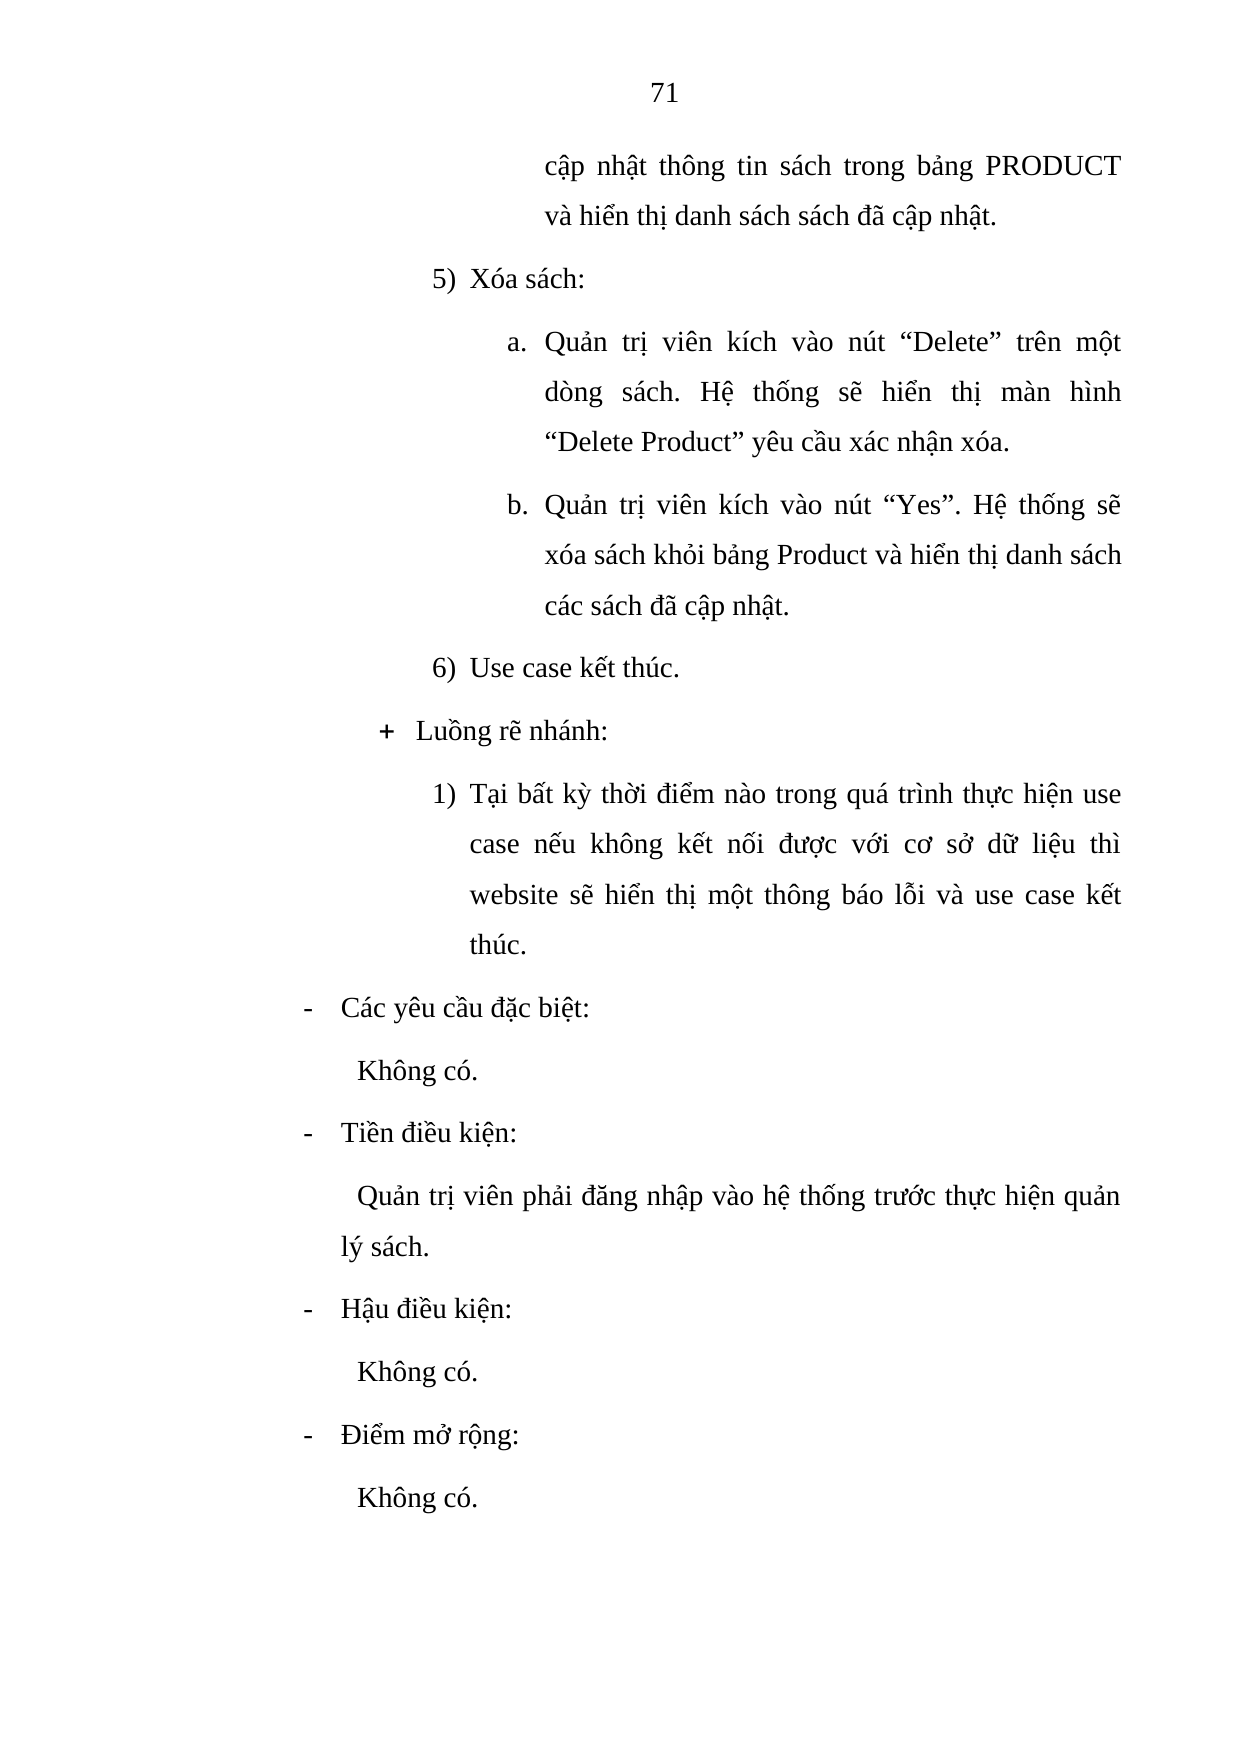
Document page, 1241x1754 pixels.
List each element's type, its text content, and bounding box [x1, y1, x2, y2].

list Tại bất kỳ thời điểm nào trong quá trình thực hiện use case nếu không kết nối được với cơ sở dữ liệu thì website sẽ hiển thị một thông báo lỗi và use case kết thúc. [432, 776, 1122, 961]
text Không có. [341, 1480, 1122, 1513]
list Tiền điều kiện: [303, 1116, 1122, 1149]
text Use case kết thúc. [432, 651, 1122, 684]
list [507, 148, 1122, 232]
text Không có. [341, 1354, 1122, 1388]
list Quản trị viên kích vào nút “Yes”. Hệ thống sẽ xóa sách khỏi bảng Product và hiển thị danh sách các sách đã cập nhật. [507, 487, 1122, 621]
list Các yêu cầu đặc biệt: [303, 990, 1122, 1023]
list Điểm mở rộng: [303, 1417, 1122, 1451]
list Hậu điều kiện: [303, 1292, 1122, 1325]
text Xóa sách: [432, 261, 1122, 294]
text Không có. [357, 1053, 1122, 1086]
text Quản trị viên phải đăng nhập vào hệ thống trước thực hiện quản lý sách. [341, 1178, 1122, 1262]
list Quản trị viên kích vào nút “Delete” trên một dòng sách. Hệ thống sẽ hiển thị màn hình “Delete Product” yêu cầu xác nhận xóa. [507, 324, 1122, 458]
list Luồng rẽ nhánh: [378, 713, 1122, 747]
